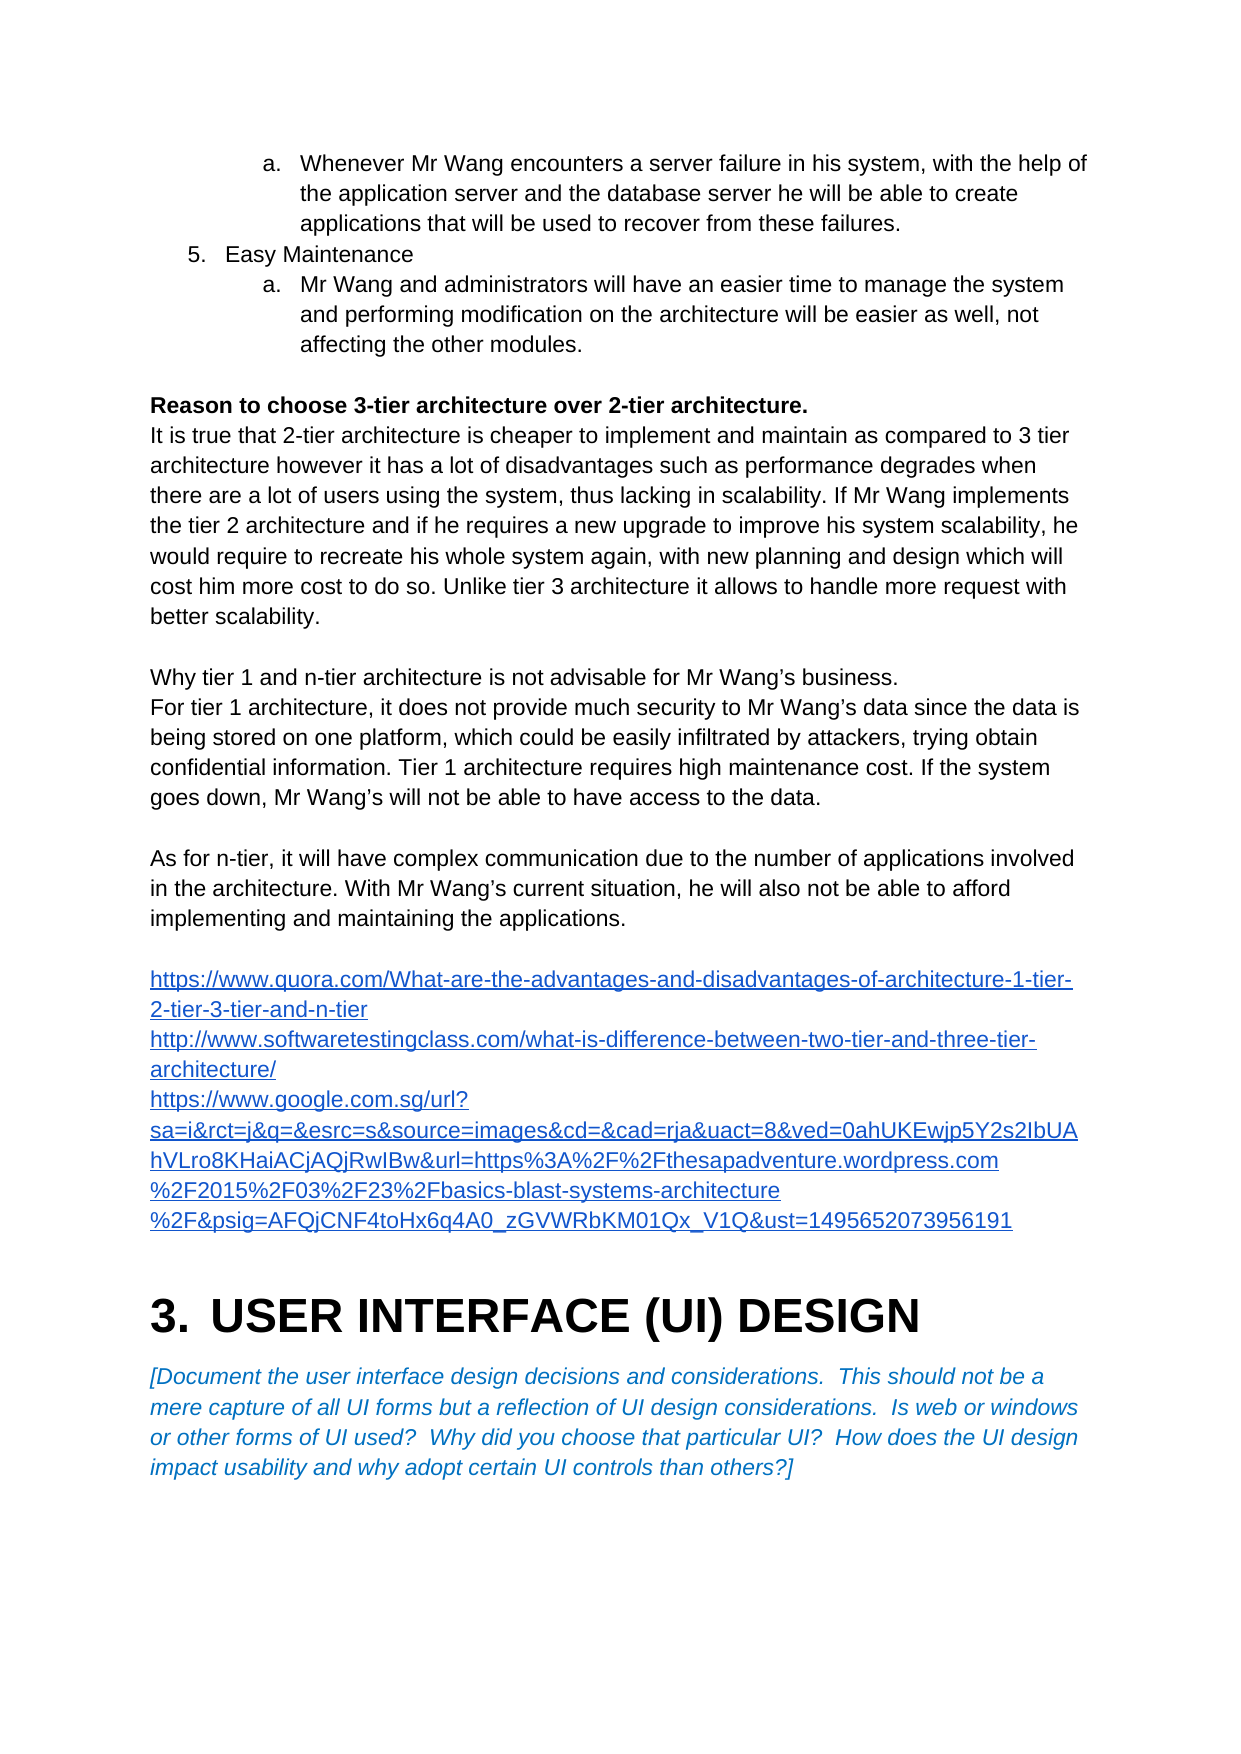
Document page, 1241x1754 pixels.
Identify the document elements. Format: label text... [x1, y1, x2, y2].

text Why tier 1 and n-tier architecture is not advisable for Mr Wang’s business. [150, 663, 1090, 690]
text [Document the user interface design decisions and considerations. This should not be a mere capture of all UI forms but a reflection of UI design considerations. Is web or windows or other forms of UI used? Why did you choose that particular UI? How does the UI design impact usability and why adopt certain UI controls than others?] [150, 1363, 1090, 1480]
list Whenever Mr Wang encounters a server failure in his system, with the help of the application server and the database server he will be able to create applications that will be used to recover from these failures. [262, 150, 1090, 237]
text For tier 1 architecture, it does not provide much security to Mr Wang’s data since the data is being stored on one platform, which could be easily infiltrated by attackers, trying obtain confidential information. Tier 1 architecture requires high maintenance cost. If the system goes down, Mr Wang’s will not be able to have access to the data. [150, 694, 1090, 811]
list Easy Maintenance [187, 241, 1090, 267]
text It is true that 2-tier architecture is cheaper to implement and maintain as compared to 3 tier architecture however it has a lot of disadvantages such as performance degrades when there are a lot of users using the system, thus lacking in scalability. If Mr Wang implements the tier 2 architecture and if he requires a new upgrade to improve his system scalability, he would require to recreate his whole system again, with new planning and design which will cost him more cost to do so. Unlike tier 3 architecture it allows to handle more request with better scalability. [150, 422, 1090, 629]
text Reason to choose 3-tier architecture over 2-tier architecture. [150, 392, 1090, 418]
text https://www.quora.com/What-are-the-advantages-and-disadvantages-of-architecture-1-tier-2-tier-3-tier-and-n-tier [150, 966, 1090, 1022]
subtitle 3. USER INTERFACE (UI) DESIGN [150, 1287, 1090, 1343]
list Mr Wang and administrators will have an easier time to manage the system and performing modification on the architecture will be easier as well, not affecting the other modules. [262, 271, 1090, 358]
text http://www.softwaretestingclass.com/what-is-difference-between-two-tier-and-three-tier-architecture/ [150, 1026, 1090, 1083]
text https://www.google.com.sg/url?sa=i&rct=j&q=&esrc=s&source=images&cd=&cad=rja&uact=8&ved=0ahUKEwjp5Y2s2IbUAhVLro8KHaiACjAQjRwIBw&url=https%3A%2F%2Fthesapadventure.wordpress.com%2F2015%2F03%2F23%2Fbasics-blast-systems-architecture%2F&psig=AFQjCNF4toHx6q4A0_zGVWRbKM01Qx_V1Q&ust=1495652073956191 [150, 1086, 1090, 1234]
text As for n-tier, it will have complex communication due to the number of applications involved in the architecture. With Mr Wang’s current situation, he will also not be able to afford implementing and maintaining the applications. [150, 845, 1090, 932]
